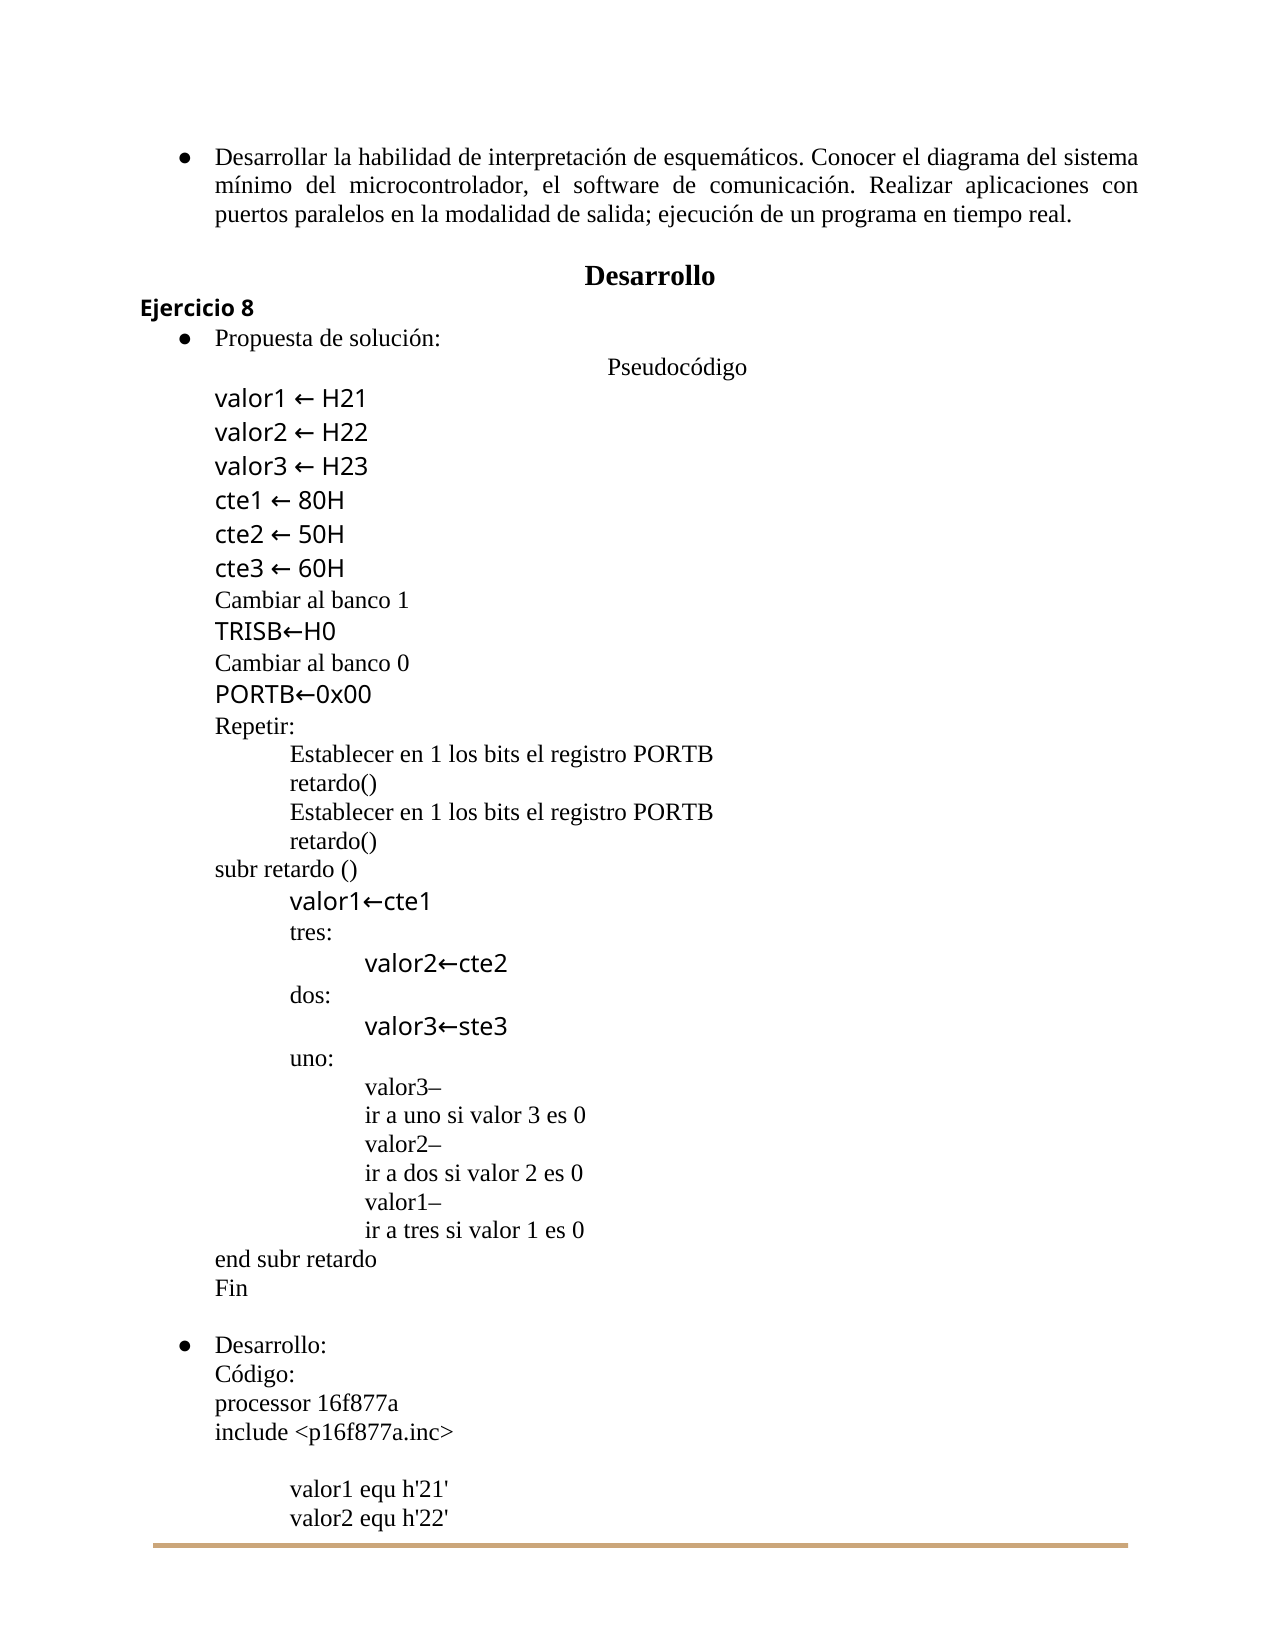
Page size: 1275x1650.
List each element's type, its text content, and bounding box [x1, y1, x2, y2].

text tres: [214, 917, 1139, 946]
text valor2 equ h'22' [214, 1503, 1139, 1532]
list Propuesta de solución: [177, 323, 1139, 352]
text Pseudocódigo [214, 352, 1139, 381]
text subr retardo () [214, 854, 1139, 883]
text Establecer en 1 los bits el registro PORTB [214, 739, 1139, 768]
text Cambiar al banco 1 [214, 585, 1139, 614]
title Desarrollo [150, 258, 1139, 292]
text processor 16f877a [214, 1388, 1139, 1417]
text valor1 equ h'21' [214, 1474, 1139, 1503]
text Fin [214, 1273, 1139, 1302]
text retardo() [214, 826, 1139, 854]
text include <p16f877a.inc> [214, 1417, 1139, 1446]
text dos: [289, 980, 1139, 1009]
text ir a uno si valor 3 es 0 [289, 1101, 1139, 1129]
list Desarrollo: [177, 1331, 1139, 1359]
text valor3– [289, 1072, 1139, 1101]
text ir a dos si valor 2 es 0 [289, 1158, 1139, 1187]
text valor1– [289, 1187, 1139, 1216]
text Establecer en 1 los bits el registro PORTB [214, 797, 1139, 826]
text Cambiar al banco 0 [214, 648, 1139, 677]
text valor2– [289, 1129, 1139, 1158]
text Código: [214, 1359, 1139, 1388]
text ir a tres si valor 1 es 0 [289, 1216, 1139, 1244]
text Repetir: [214, 711, 1139, 739]
text end subr retardo [214, 1244, 1139, 1273]
list Desarrollar la habilidad de interpretación de esquemáticos. Conocer el diagrama del sistema mínimo del microcontrolador, el software de comunicación. Realizar aplicaciones con puertos paralelos en la modalidad de salida; ejecución de un programa en tiempo real. [177, 142, 1139, 228]
text retardo() [214, 768, 1139, 797]
text Ejercicio 8 [139, 292, 1139, 323]
picture [153, 1543, 1129, 1548]
text uno: [289, 1043, 1139, 1072]
